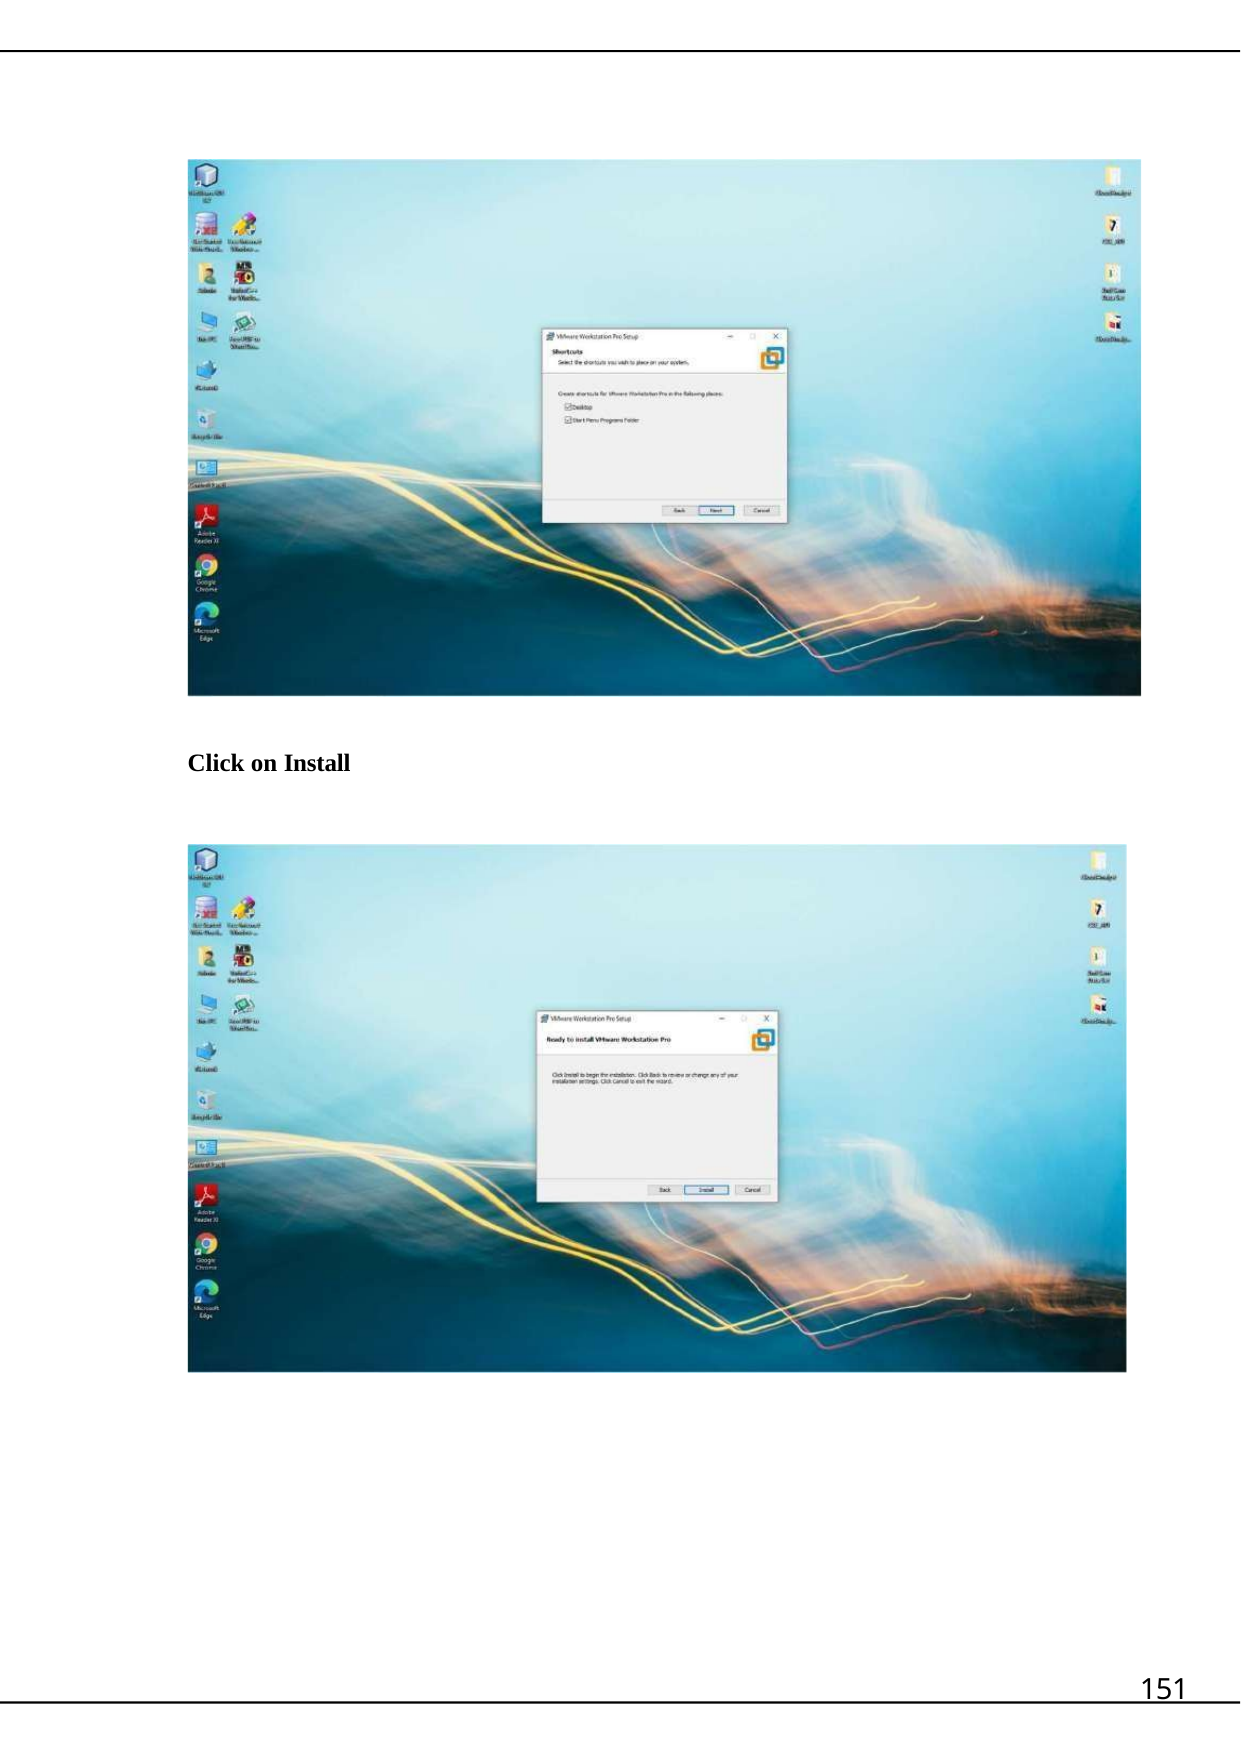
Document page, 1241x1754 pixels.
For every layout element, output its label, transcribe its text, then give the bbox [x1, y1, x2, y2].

text Click on Install [187, 748, 1198, 777]
picture [187, 159, 1142, 697]
picture [187, 844, 1127, 1373]
